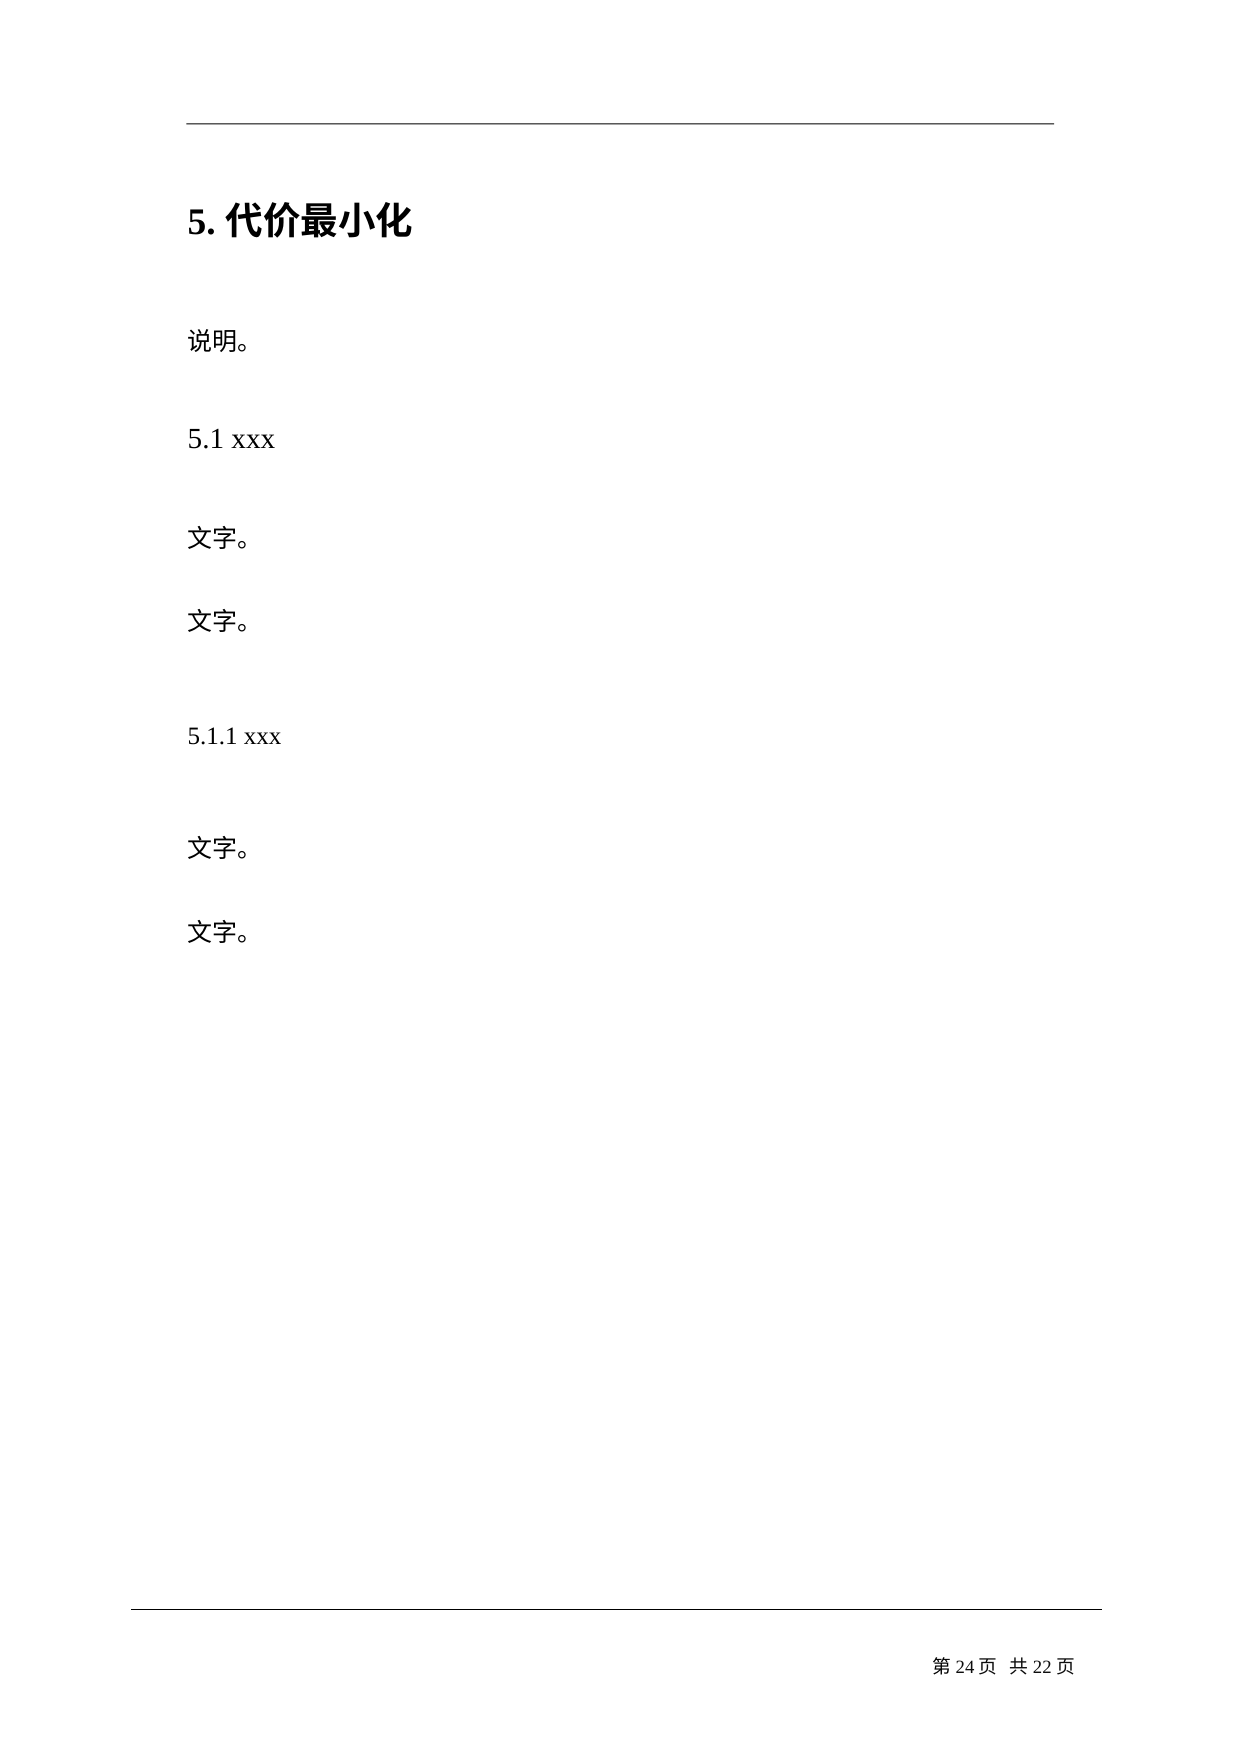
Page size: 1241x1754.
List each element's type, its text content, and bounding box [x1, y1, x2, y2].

text 文字。 [187, 504, 1053, 569]
subtitle 5.1.1 xxx [187, 719, 1053, 751]
subtitle 5.1 xxx [187, 406, 1053, 471]
subtitle 5. 代价最小化 [187, 185, 1053, 250]
text 文字。 [187, 587, 1053, 652]
text 文字。 [187, 898, 1053, 963]
text 文字。 [187, 814, 1053, 879]
text 说明。 [187, 307, 1053, 372]
